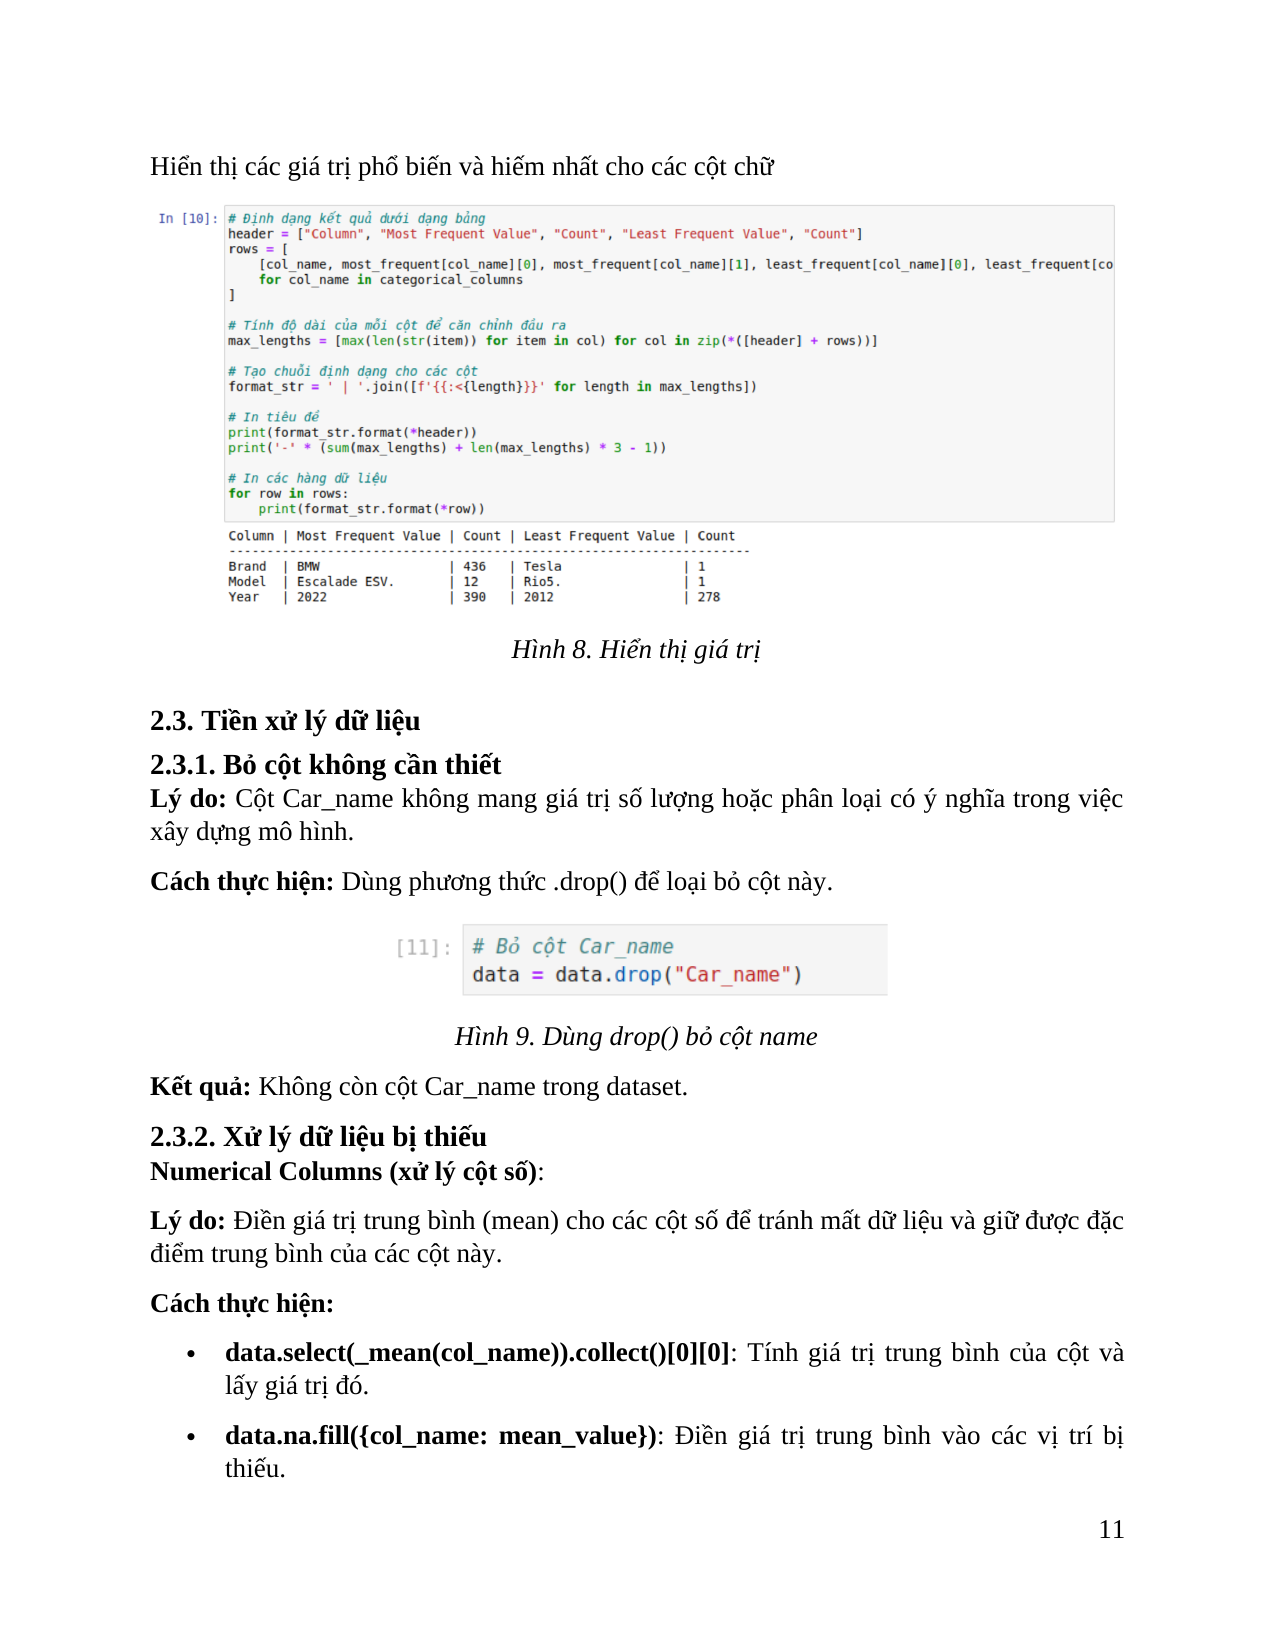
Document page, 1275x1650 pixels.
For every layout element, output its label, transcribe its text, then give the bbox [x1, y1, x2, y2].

text Hiển thị các giá trị phổ biến và hiếm nhất cho các cột chữ [150, 150, 1125, 181]
text Hình 8. Hiển thị giá trị [150, 633, 1125, 664]
subtitle 2.3.1. Bỏ cột không cần thiết [150, 747, 1125, 781]
text Hình 9. Dùng drop() bỏ cột name [150, 1020, 1125, 1051]
picture [387, 914, 888, 1002]
picture [150, 199, 1125, 615]
subtitle 2.3.2. Xử lý dữ liệu bị thiếu [150, 1119, 1125, 1153]
text Cách thực hiện: Dùng phương thức .drop() để loại bỏ cột này. [150, 865, 1125, 896]
text Cách thực hiện: [150, 1287, 1125, 1318]
list data.select(_mean(col_name)).collect()[0][0]: Tính giá trị trung bình của cột và lấy giá trị đó. [187, 1336, 1125, 1401]
subtitle 2.3. Tiền xử lý dữ liệu [150, 703, 1125, 737]
text Lý do: Điền giá trị trung bình (mean) cho các cột số để tránh mất dữ liệu và giữ được đặc điểm trung bình của các cột này. [150, 1204, 1125, 1268]
text Kết quả: Không còn cột Car_name trong dataset. [150, 1070, 1125, 1101]
text Numerical Columns (xử lý cột số): [150, 1155, 1125, 1186]
list data.na.fill({col_name: mean_value}): Điền giá trị trung bình vào các vị trí bị thiếu. [187, 1419, 1125, 1483]
text Lý do: Cột Car_name không mang giá trị số lượng hoặc phân loại có ý nghĩa trong việc xây dựng mô hình. [150, 783, 1125, 847]
